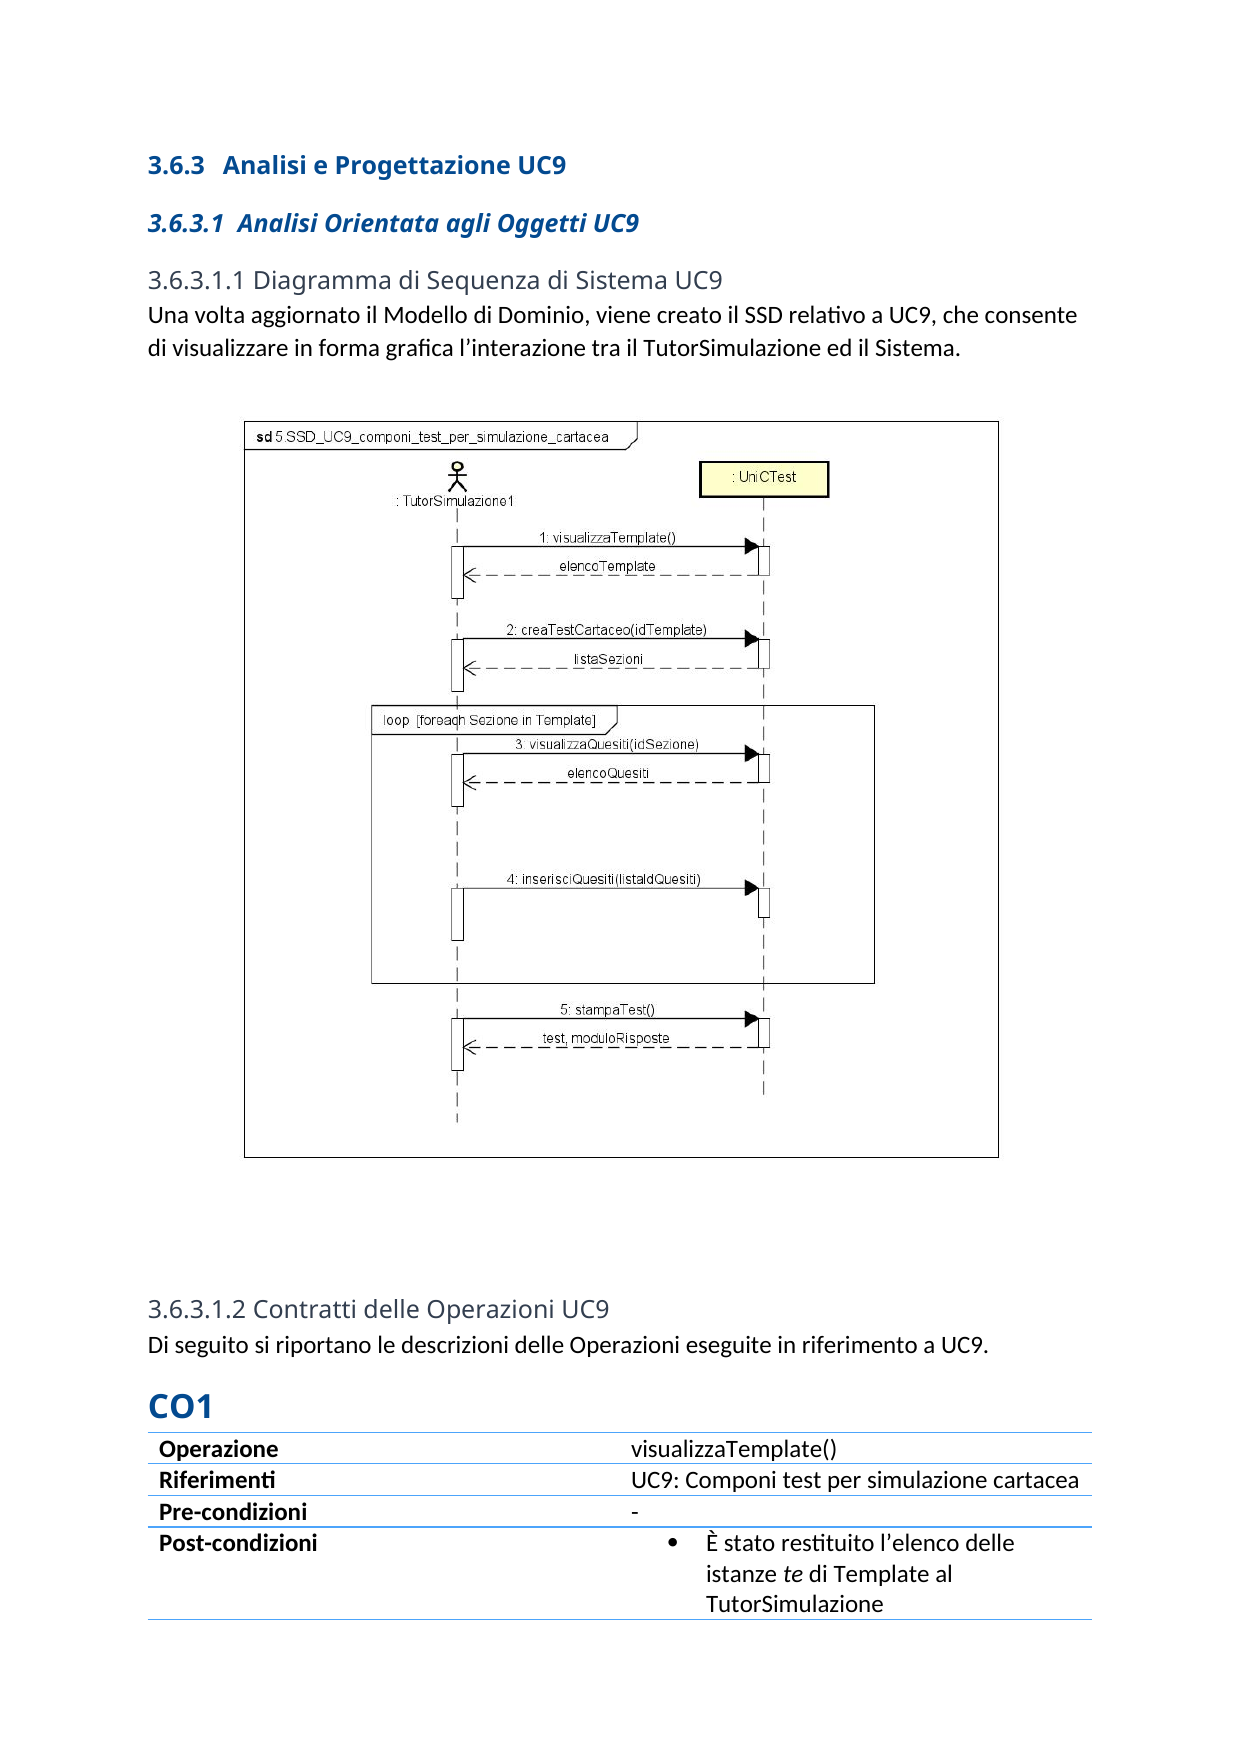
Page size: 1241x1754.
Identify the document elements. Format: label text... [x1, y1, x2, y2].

subtitle CO1 [148, 1383, 1093, 1428]
table_cell Riferimenti [148, 1464, 619, 1495]
table_header Operazione [148, 1433, 619, 1463]
subtitle Analisi e Progettazione UC9 [148, 148, 1093, 182]
subtitle Analisi Orientata agli Oggetti UC9 [148, 205, 1093, 239]
picture [232, 409, 1009, 1168]
table_cell Post-condizioni [148, 1528, 619, 1619]
table_cell - [620, 1496, 1092, 1526]
subtitle Contratti delle Operazioni UC9 [148, 1292, 1093, 1326]
table_cell Pre-condizioni [148, 1496, 619, 1526]
text Di seguito si riportano le descrizioni delle Operazioni eseguite in riferimento a UC9. [148, 1329, 1093, 1359]
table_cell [620, 1528, 1092, 1619]
text Una volta aggiornato il Modello di Dominio, viene creato il SSD relativo a UC9, che consente di visualizzare in forma grafica l’interazione tra il TutorSimulazione ed il Sistema. [148, 299, 1093, 363]
table_cell UC9: Componi test per simulazione cartacea [620, 1464, 1092, 1495]
subtitle Diagramma di Sequenza di Sistema UC9 [148, 263, 1093, 297]
table_header visualizzaTemplate() [620, 1433, 1092, 1463]
